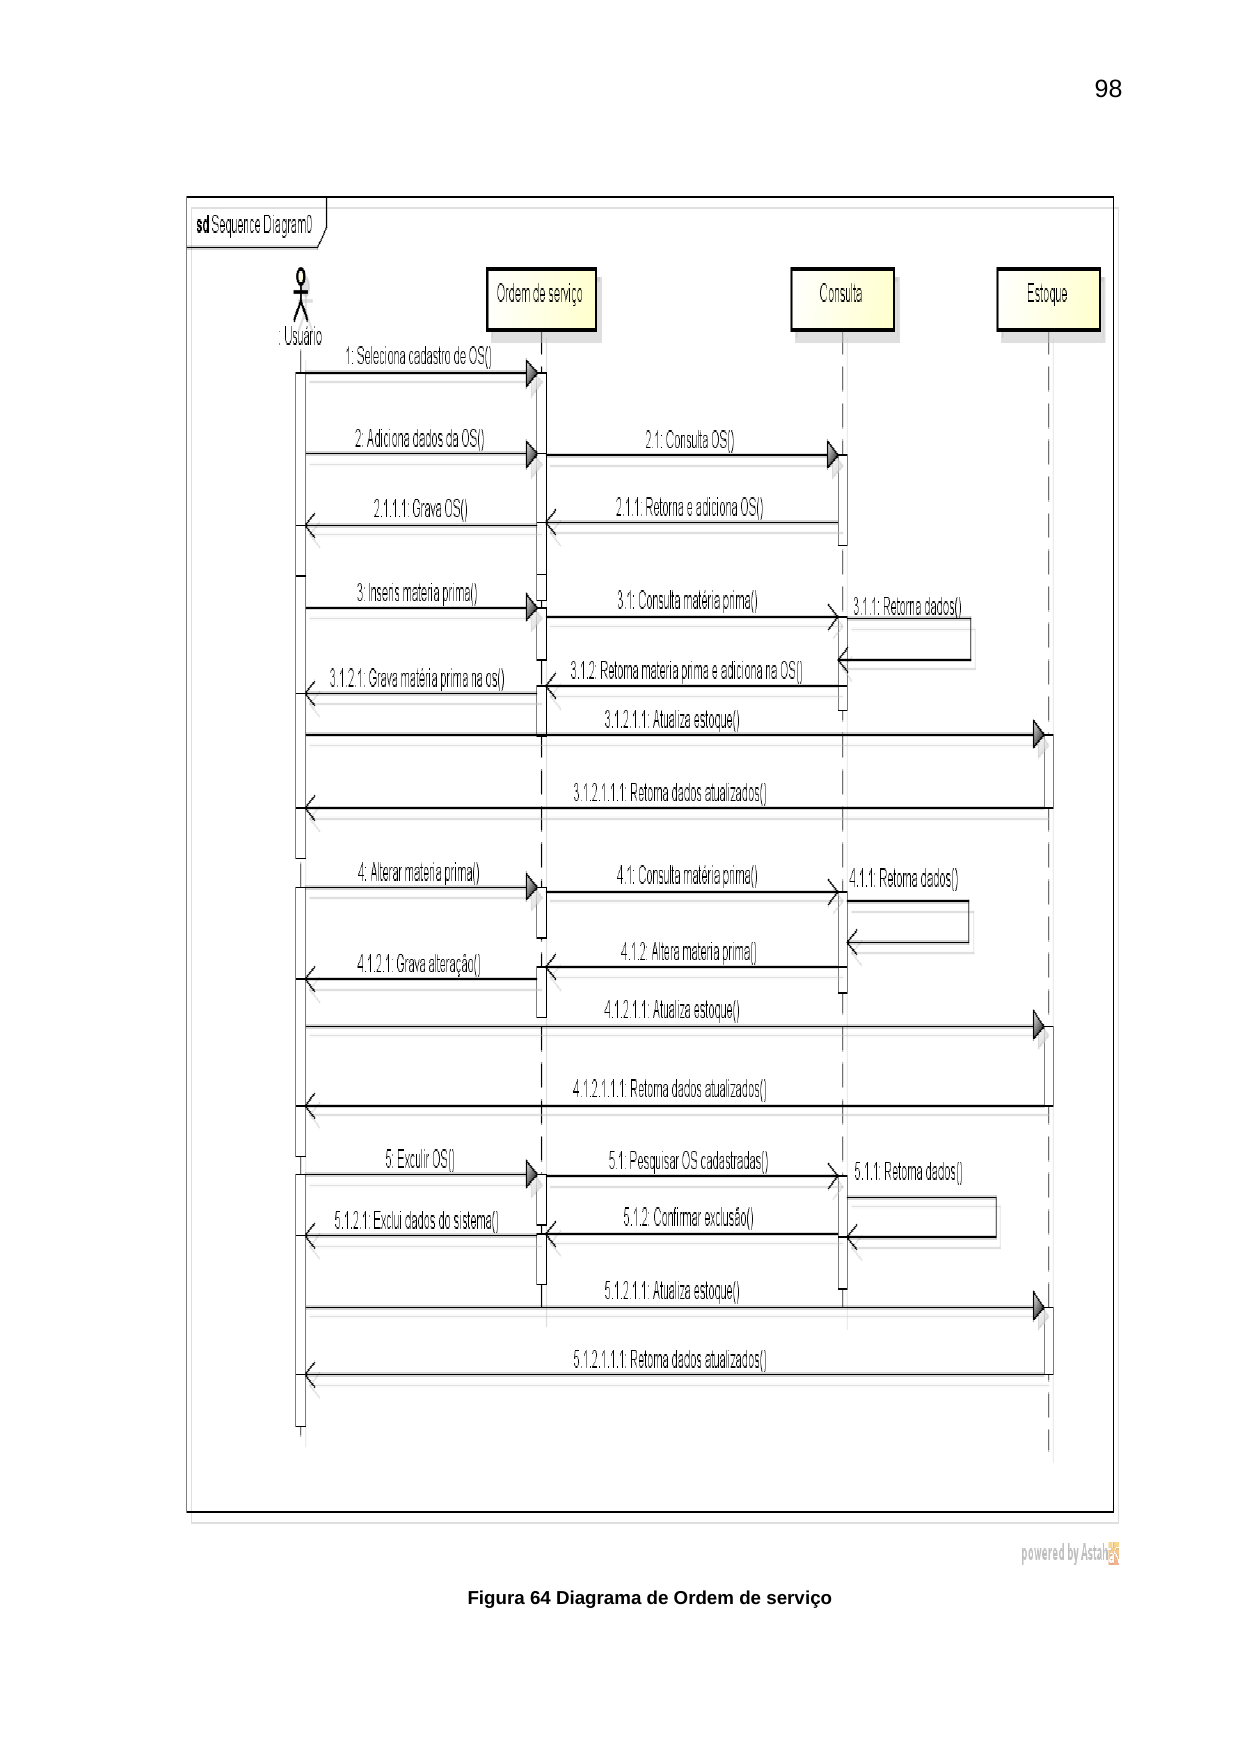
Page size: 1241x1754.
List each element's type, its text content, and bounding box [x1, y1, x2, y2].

picture [177, 177, 1122, 1573]
text Figura 64 Diagrama de Ordem de serviço [177, 1587, 1122, 1608]
